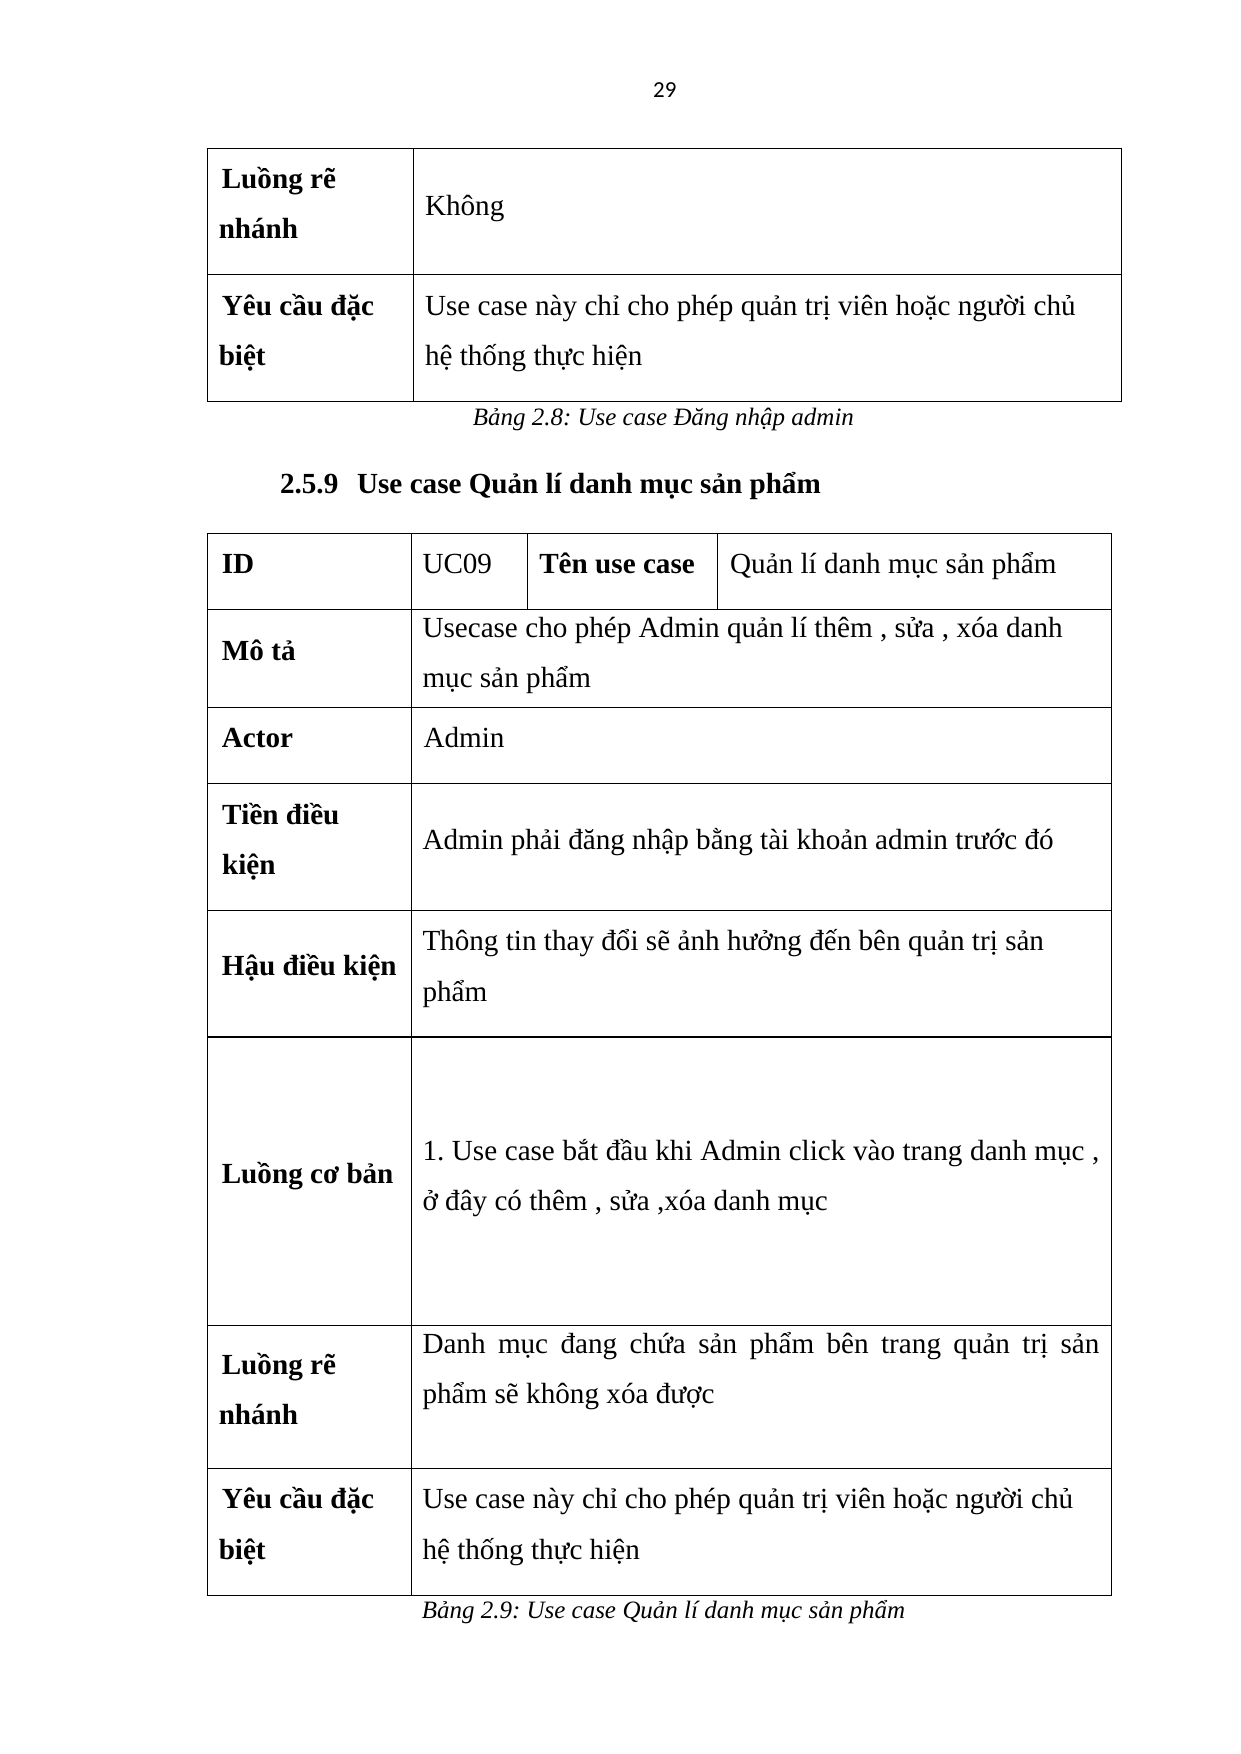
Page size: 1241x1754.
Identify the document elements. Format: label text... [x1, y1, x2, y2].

table_header Quản lí danh mục sản phẩm [718, 534, 1111, 609]
table_cell Use case này chỉ cho phép quản trị viên hoặc người chủ hệ thống thực hiện [412, 1469, 1111, 1594]
table_cell Danh mục đang chứa sản phẩm bên trang quản trị sản phẩm sẽ không xóa được [412, 1326, 1111, 1468]
table_cell Luồng rẽ nhánh [208, 149, 413, 274]
list Use case Quản lí danh mục sản phẩm [280, 466, 1122, 499]
table_cell Usecase cho phép Admin quản lí thêm , sửa , xóa danh mục sản phẩm [412, 610, 1111, 707]
text Bảng 2.9: Use case Quản lí danh mục sản phẩm [207, 1596, 1122, 1624]
table_cell Use case này chỉ cho phép quản trị viên hoặc người chủ hệ thống thực hiện [414, 275, 1121, 401]
table_header UC09 [412, 534, 527, 609]
table_cell Yêu cầu đặc biệt [208, 1469, 411, 1594]
table_cell Admin [412, 708, 1111, 783]
table_cell Không [414, 149, 1121, 274]
table_cell Tiền điều kiện [208, 784, 411, 910]
table_cell Admin phải đăng nhập bằng tài khoản admin trước đó [412, 784, 1111, 910]
table_cell Luồng rẽ nhánh [208, 1326, 411, 1468]
text Bảng 2.8: Use case Đăng nhập admin [207, 402, 1122, 431]
table_cell Luồng cơ bản [208, 1038, 411, 1325]
table_cell Thông tin thay đổi sẽ ảnh hưởng đến bên quản trị sản phẩm [412, 911, 1111, 1036]
table_header Tên use case [528, 534, 717, 609]
table_header ID [208, 534, 411, 609]
table_cell Actor [208, 708, 411, 783]
table_cell Hậu điều kiện [208, 911, 411, 1036]
table_cell Yêu cầu đặc biệt [208, 275, 413, 401]
table_cell Mô tả [208, 610, 411, 707]
table_cell 1. Use case bắt đầu khi Admin click vào trang danh mục , ở đây có thêm , sửa ,xóa danh mục [412, 1038, 1111, 1325]
